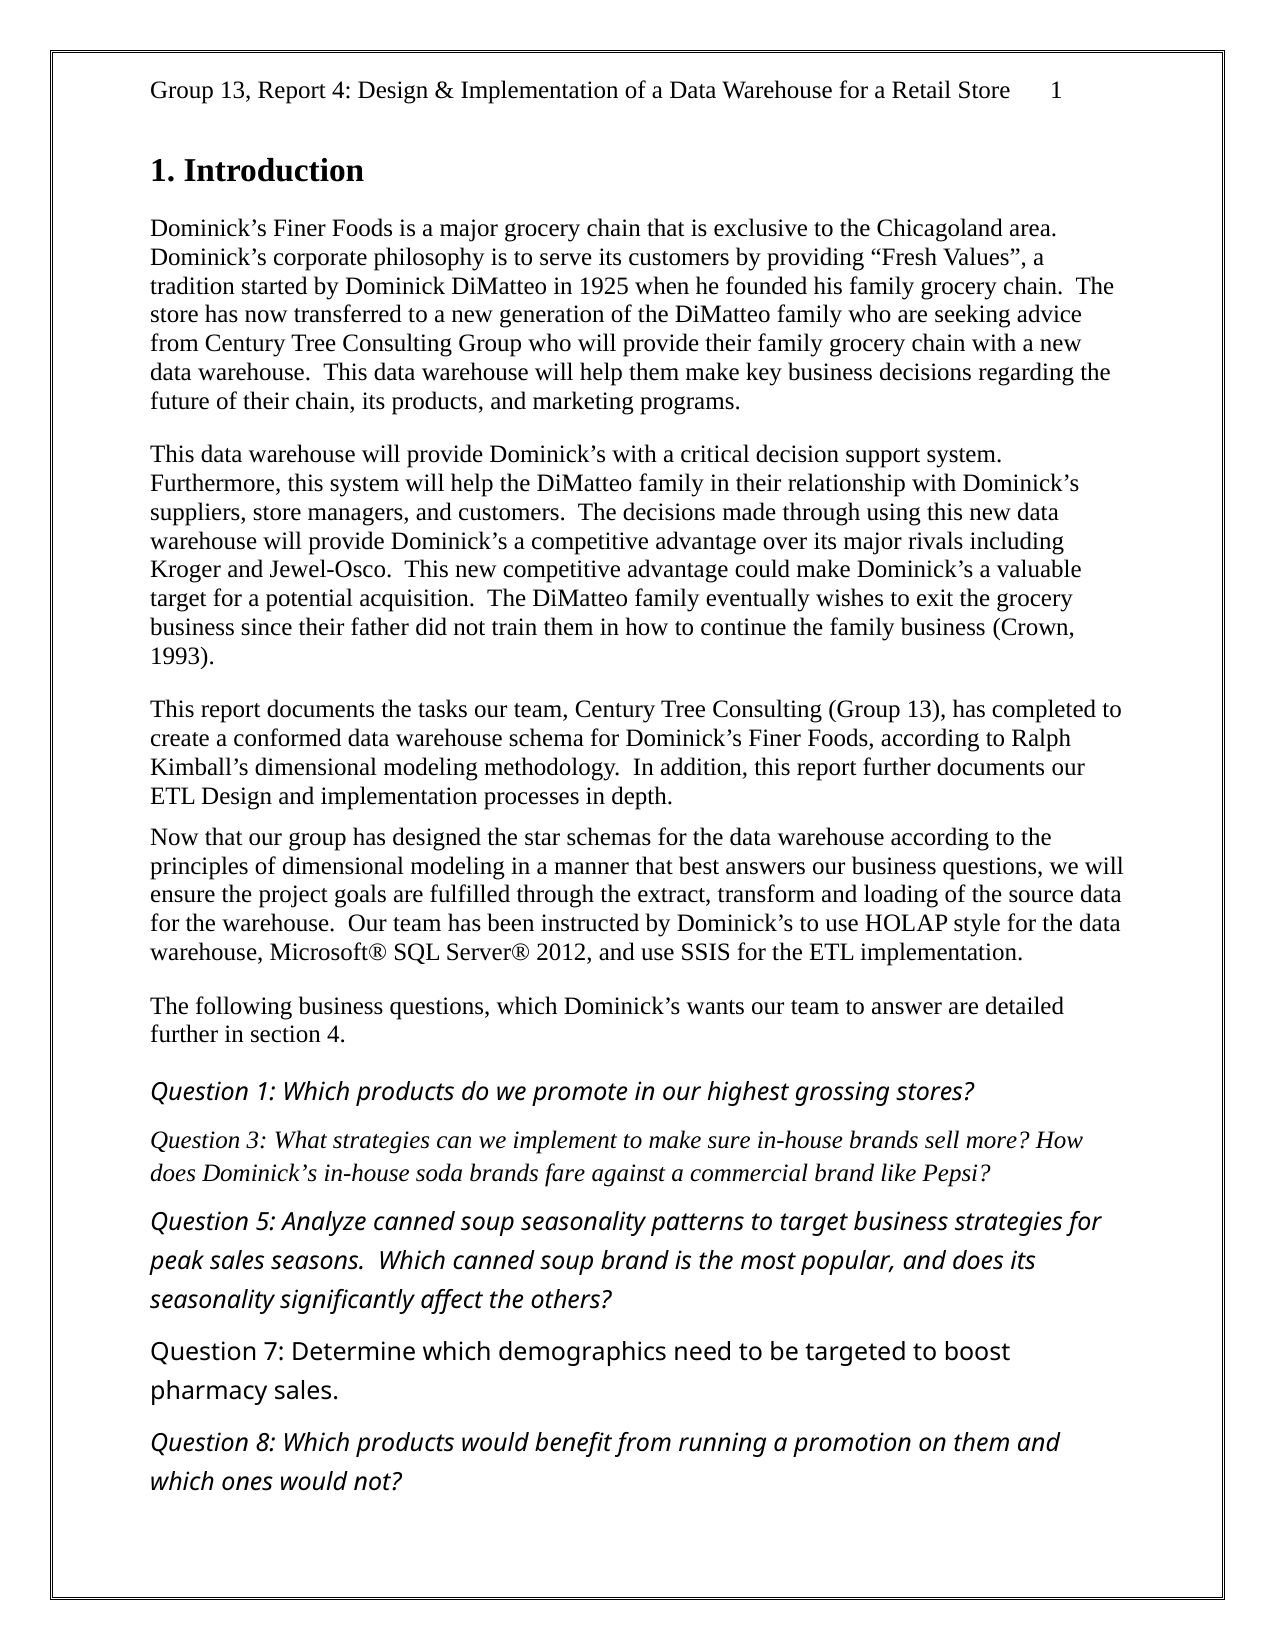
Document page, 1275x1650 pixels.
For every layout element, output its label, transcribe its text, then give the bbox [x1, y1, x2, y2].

text Question 7: Determine which demographics need to be targeted to boost pharmacy sales. [150, 1333, 1125, 1407]
text Question 3: What strategies can we implement to make sure in-house brands sell more? How does Dominick’s in-house soda brands fare against a commercial brand like Pepsi? [150, 1125, 1125, 1187]
text Question 5: Analyze canned soup seasonality patterns to target business strategies for peak sales seasons. Which canned soup brand is the most popular, and does its seasonality significantly affect the others? [150, 1203, 1125, 1316]
text Dominick’s Finer Foods is a major grocery chain that is exclusive to the Chicagoland area. Dominick’s corporate philosophy is to serve its customers by providing “Fresh Values”, a tradition started by Dominick DiMatteo in 1925 when he founded his family grocery chain. The store has now transferred to a new generation of the DiMatteo family who are seeking advice from Century Tree Consulting Group who will provide their family grocery chain with a new data warehouse. This data warehouse will help them make key business decisions regarding the future of their chain, its products, and marketing programs. [150, 213, 1125, 414]
text Question 1: Which products do we promote in our highest grossing stores? [150, 1073, 1125, 1107]
text This data warehouse will provide Dominick’s with a critical decision support system. Furthermore, this system will help the DiMatteo family in their relationship with Dominick’s suppliers, store managers, and customers. The decisions made through using this new data warehouse will provide Dominick’s a competitive advantage over its major rivals including Kroger and Jewel-Osco. This new competitive advantage could make Dominick’s a valuable target for a potential acquisition. The DiMatteo family eventually wishes to exit the grocery business since their father did not train them in how to continue the family business . [150, 439, 1125, 669]
text Now that our group has designed the star schemas for the data warehouse according to the principles of dimensional modeling in a manner that best answers our business questions, we will ensure the project goals are fulfilled through the extract, transform and loading of the source data for the warehouse. Our team has been instructed by Dominick’s to use HOLAP style for the data warehouse, Microsoft® SQL Server® 2012, and use SSIS for the ETL implementation. [150, 822, 1125, 966]
text This report documents the tasks our team, Century Tree Consulting (Group 13), has completed to create a conformed data warehouse schema for Dominick’s Finer Foods, according to Ralph Kimball’s dimensional modeling methodology. In addition, this report further documents our ETL Design and implementation processes in depth. [150, 694, 1125, 809]
text Question 8: Which products would benefit from running a promotion on them and which ones would not? [150, 1424, 1125, 1498]
text The following business questions, which Dominick’s wants our team to answer are detailed further in section 4. [150, 991, 1125, 1048]
subtitle 1. Introduction [150, 150, 1125, 188]
